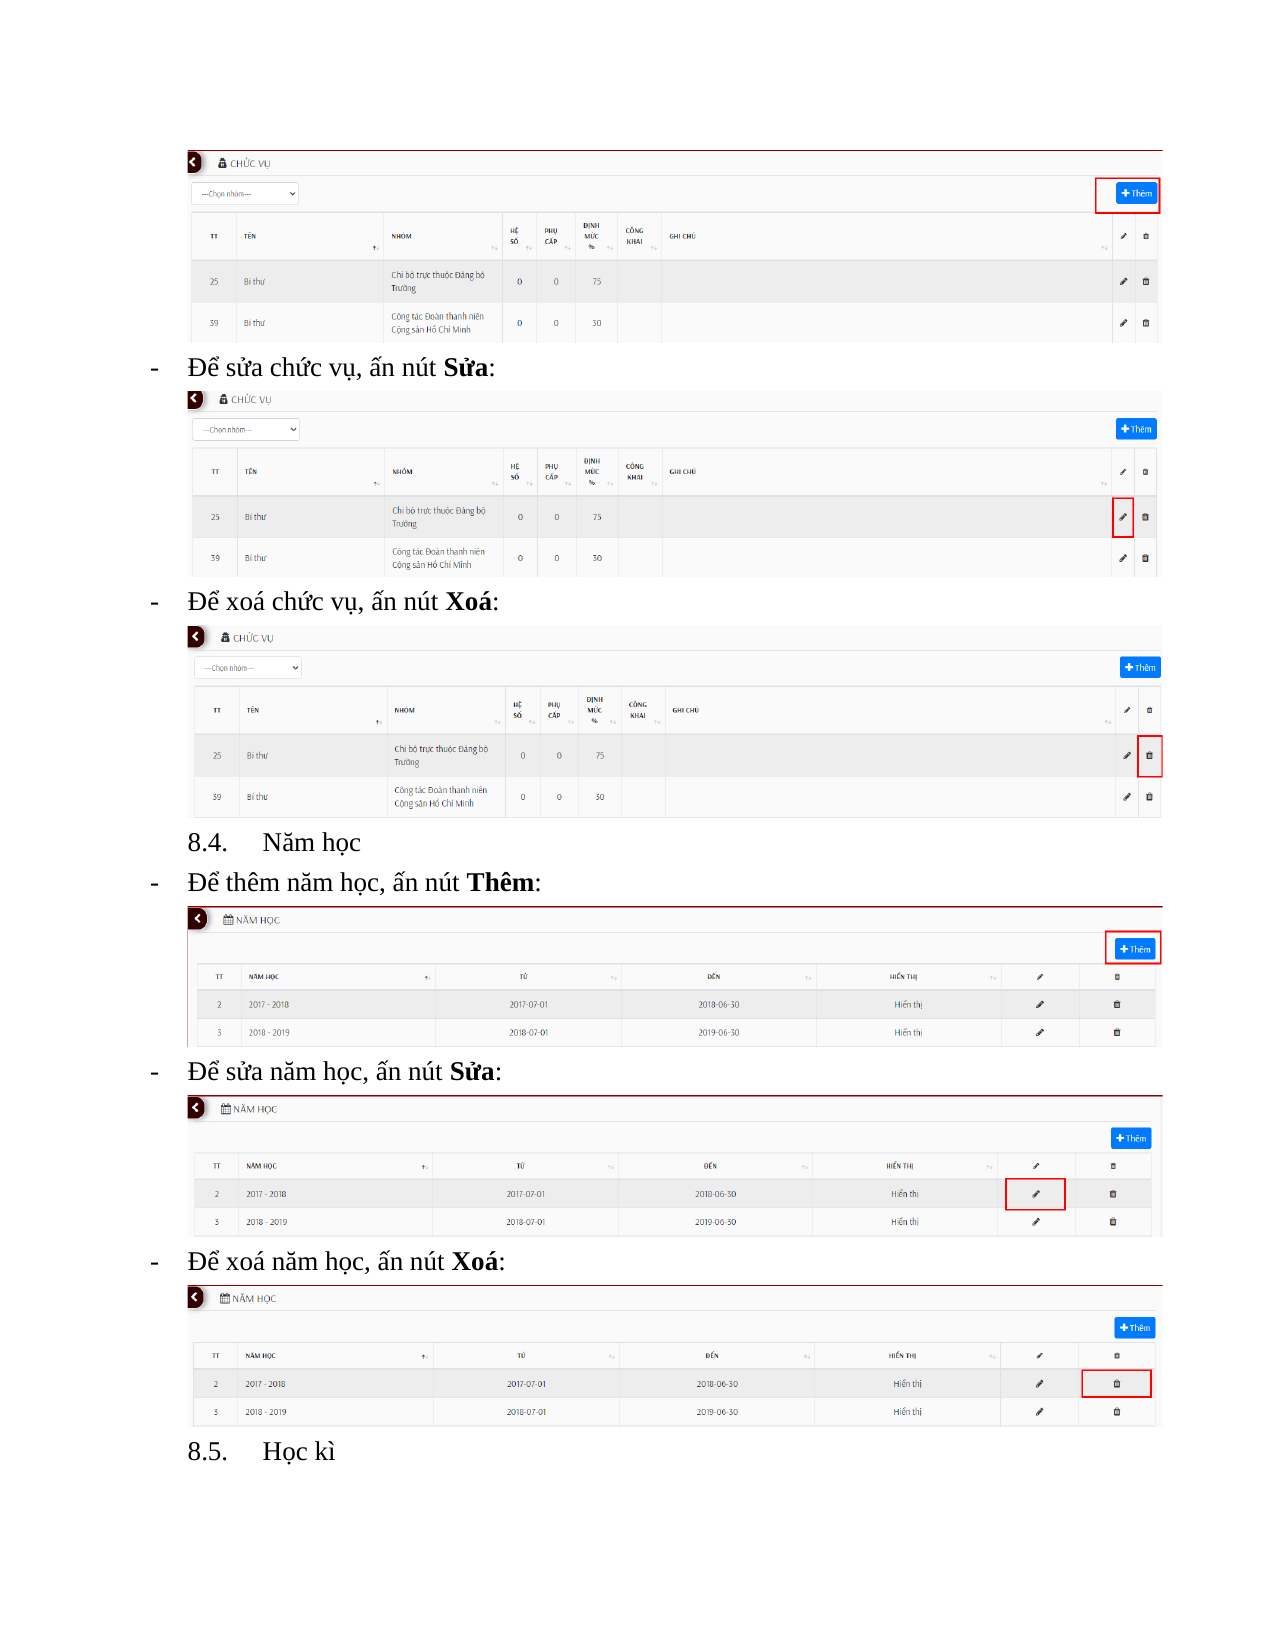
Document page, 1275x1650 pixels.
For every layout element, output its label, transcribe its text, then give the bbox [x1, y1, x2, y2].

list Năm học [187, 826, 1125, 857]
picture [187, 625, 1163, 818]
list Để sửa chức vụ, ấn nút Sửa: [150, 351, 1125, 382]
list Để xoá chức vụ, ấn nút Xoá: [150, 585, 1125, 616]
list Để xoá năm học, ấn nút Xoá: [150, 1245, 1125, 1276]
picture [187, 906, 1163, 1047]
picture [187, 1095, 1163, 1237]
list Học kì [187, 1434, 1125, 1466]
picture [187, 1285, 1163, 1427]
picture [187, 391, 1163, 577]
picture [187, 150, 1163, 343]
list Để thêm năm học, ấn nút Thêm: [150, 866, 1125, 897]
list Để sửa năm học, ấn nút Sửa: [150, 1055, 1125, 1086]
